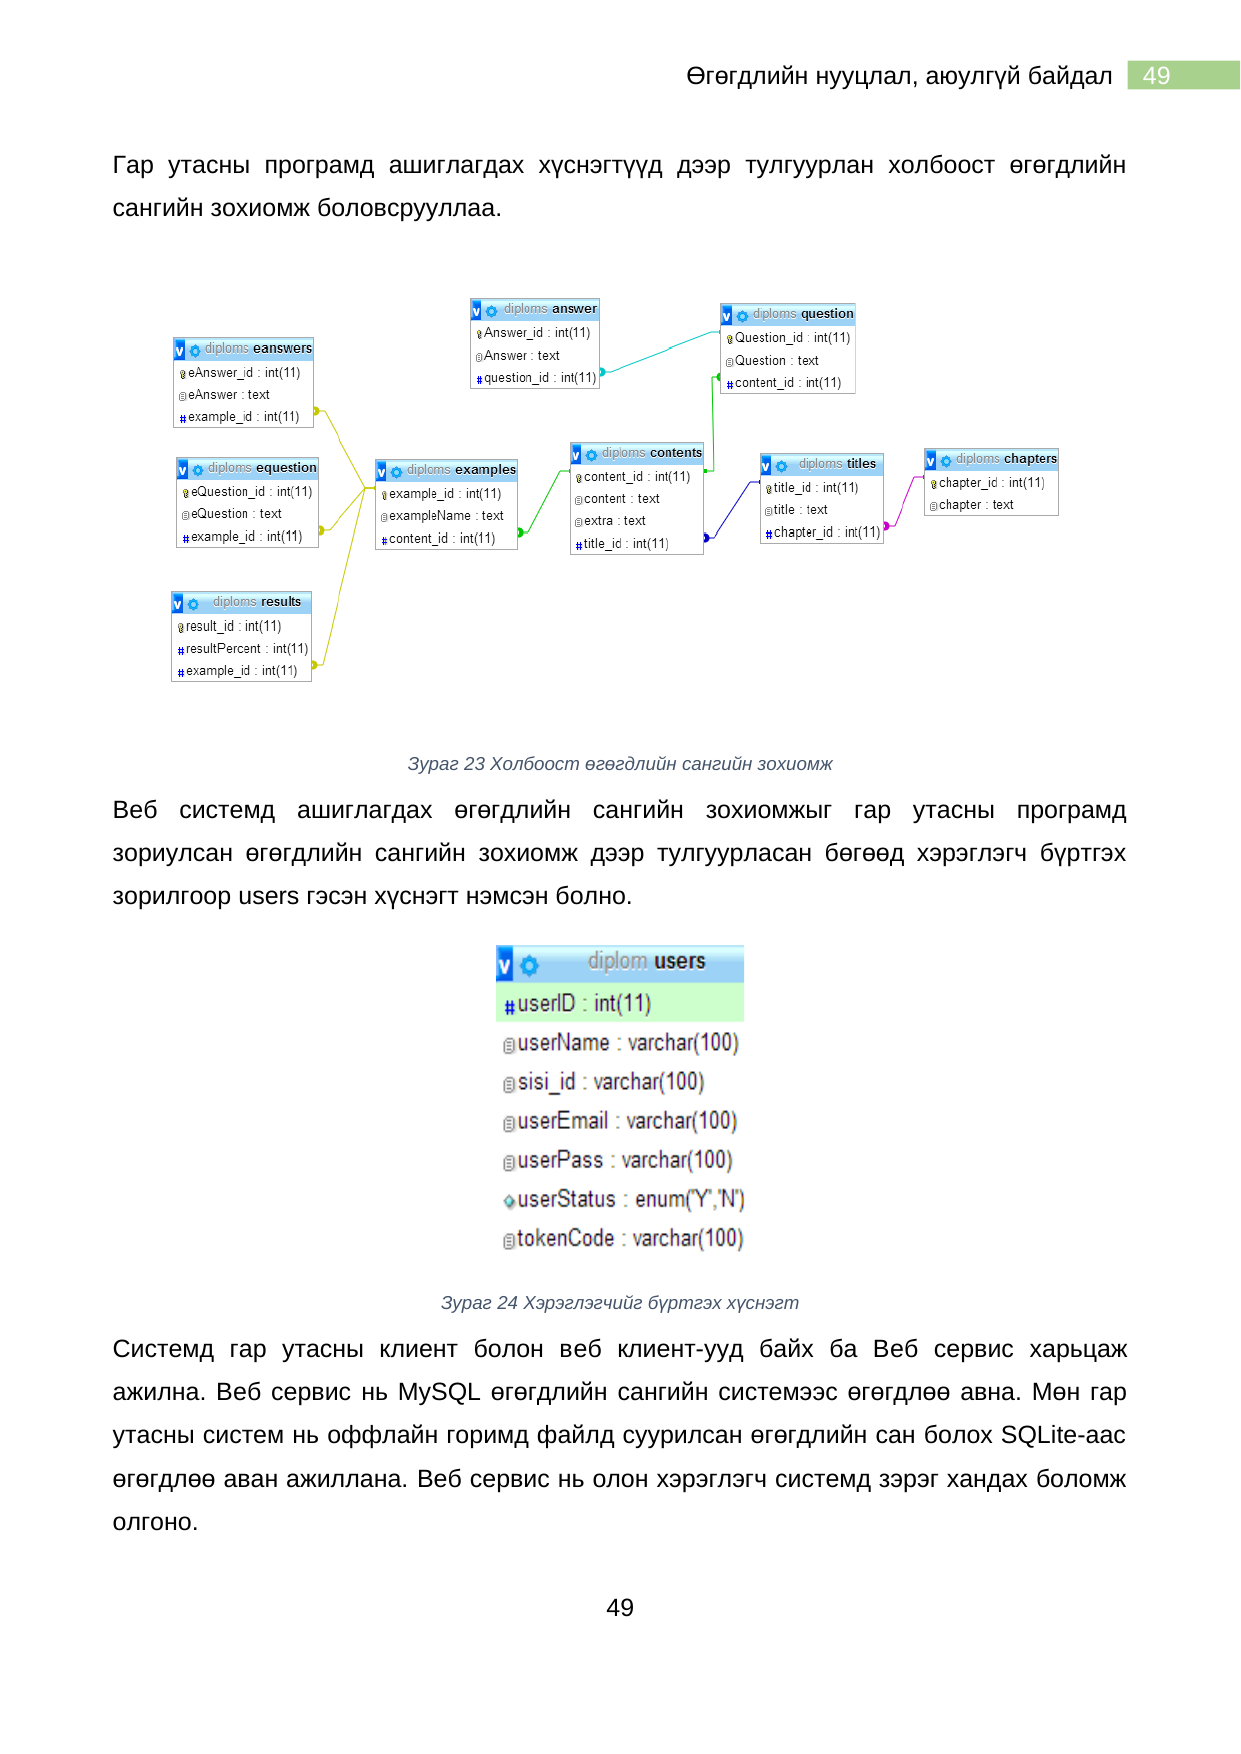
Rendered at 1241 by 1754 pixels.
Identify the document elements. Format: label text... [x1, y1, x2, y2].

picture [496, 945, 745, 1257]
picture [150, 257, 1090, 718]
text Системд гар утасны клиент болон веб клиент-ууд байх ба Веб сервис харьцаж ажилна. Веб сервис нь МуSQL өгөгдлийн сангийн системээс өгөгдлөө авна. Мөн гар утасны систем нь оффлайн горимд файлд суурилсан өгөгдлийн сан болох SQLite-аас өгөгдлөө аван ажиллана. Веб сервис нь олон хэрэглэгч системд зэрэг хандах боломж олгоно. [112, 1334, 1128, 1535]
text Гар утасны програмд ашиглагдах хүснэгтүүд дээр тулгуурлан холбоост өгөгдлийн сангийн зохиомж боловсрууллаа. [112, 150, 1128, 222]
text Веб системд ашиглагдах өгөгдлийн сангийн зохиомжыг гар утасны програмд зориулсан өгөгдлийн сангийн зохиомж дээр тулгуурласан бөгөөд хэрэглэгч бүртгэх зорилгоор users гэсэн хүснэгт нэмсэн болно. [112, 795, 1128, 910]
